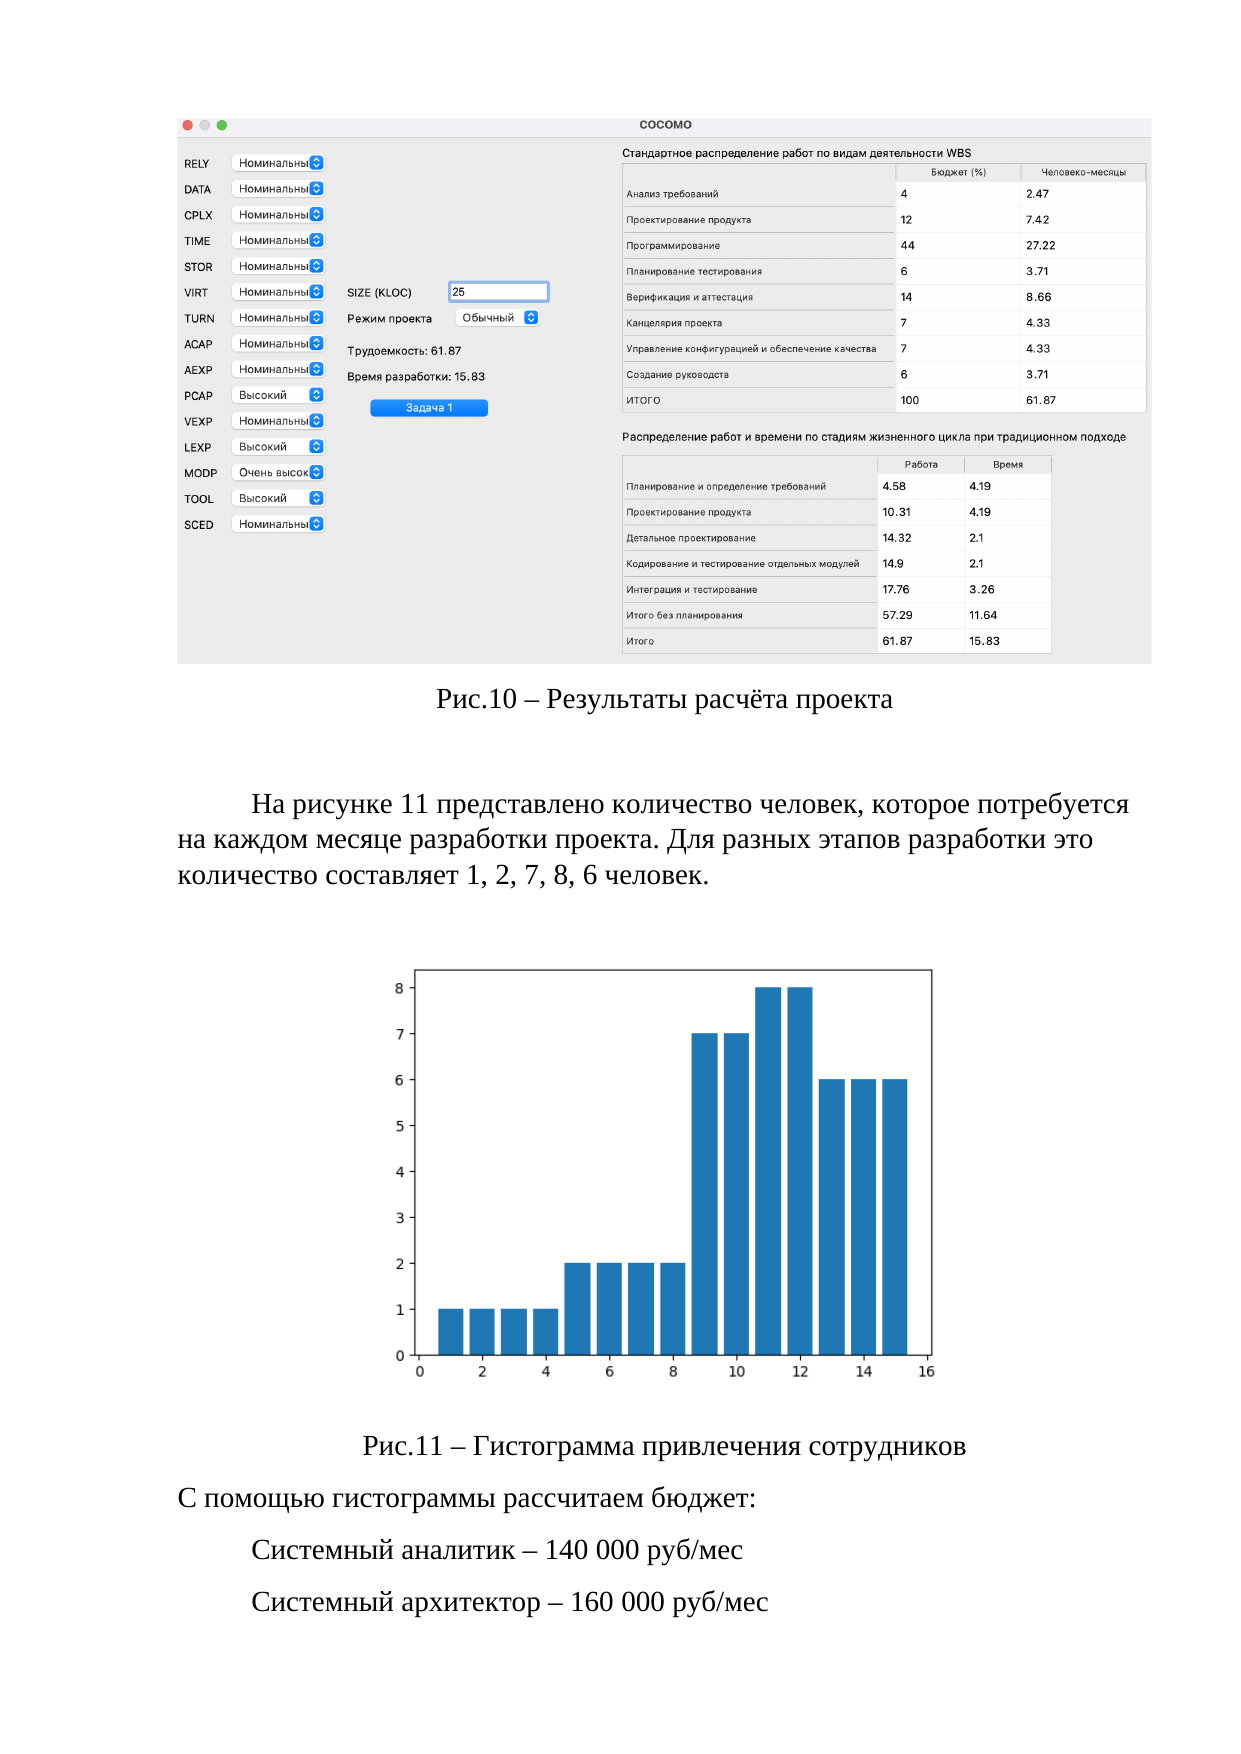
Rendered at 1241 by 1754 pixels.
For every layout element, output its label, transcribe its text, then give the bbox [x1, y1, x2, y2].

text Рис.11 – Гистограмма привлечения сотрудников [177, 1428, 1152, 1461]
text На рисунке 11 представлено количество человек, которое потребуется на каждом месяце разработки проекта. Для разных этапов разработки это количество составляет 1, 2, 7, 8, 6 человек. [177, 786, 1152, 891]
text Рис.10 – Результаты расчёта проекта [177, 682, 1152, 715]
picture [331, 909, 998, 1410]
picture [177, 118, 1152, 664]
text С помощью гистограммы рассчитаем бюджет: [177, 1480, 1152, 1513]
text Системный архитектор – 160 000 руб/мес [177, 1584, 1152, 1618]
text Системный аналитик – 140 000 руб/мес [177, 1532, 1152, 1566]
